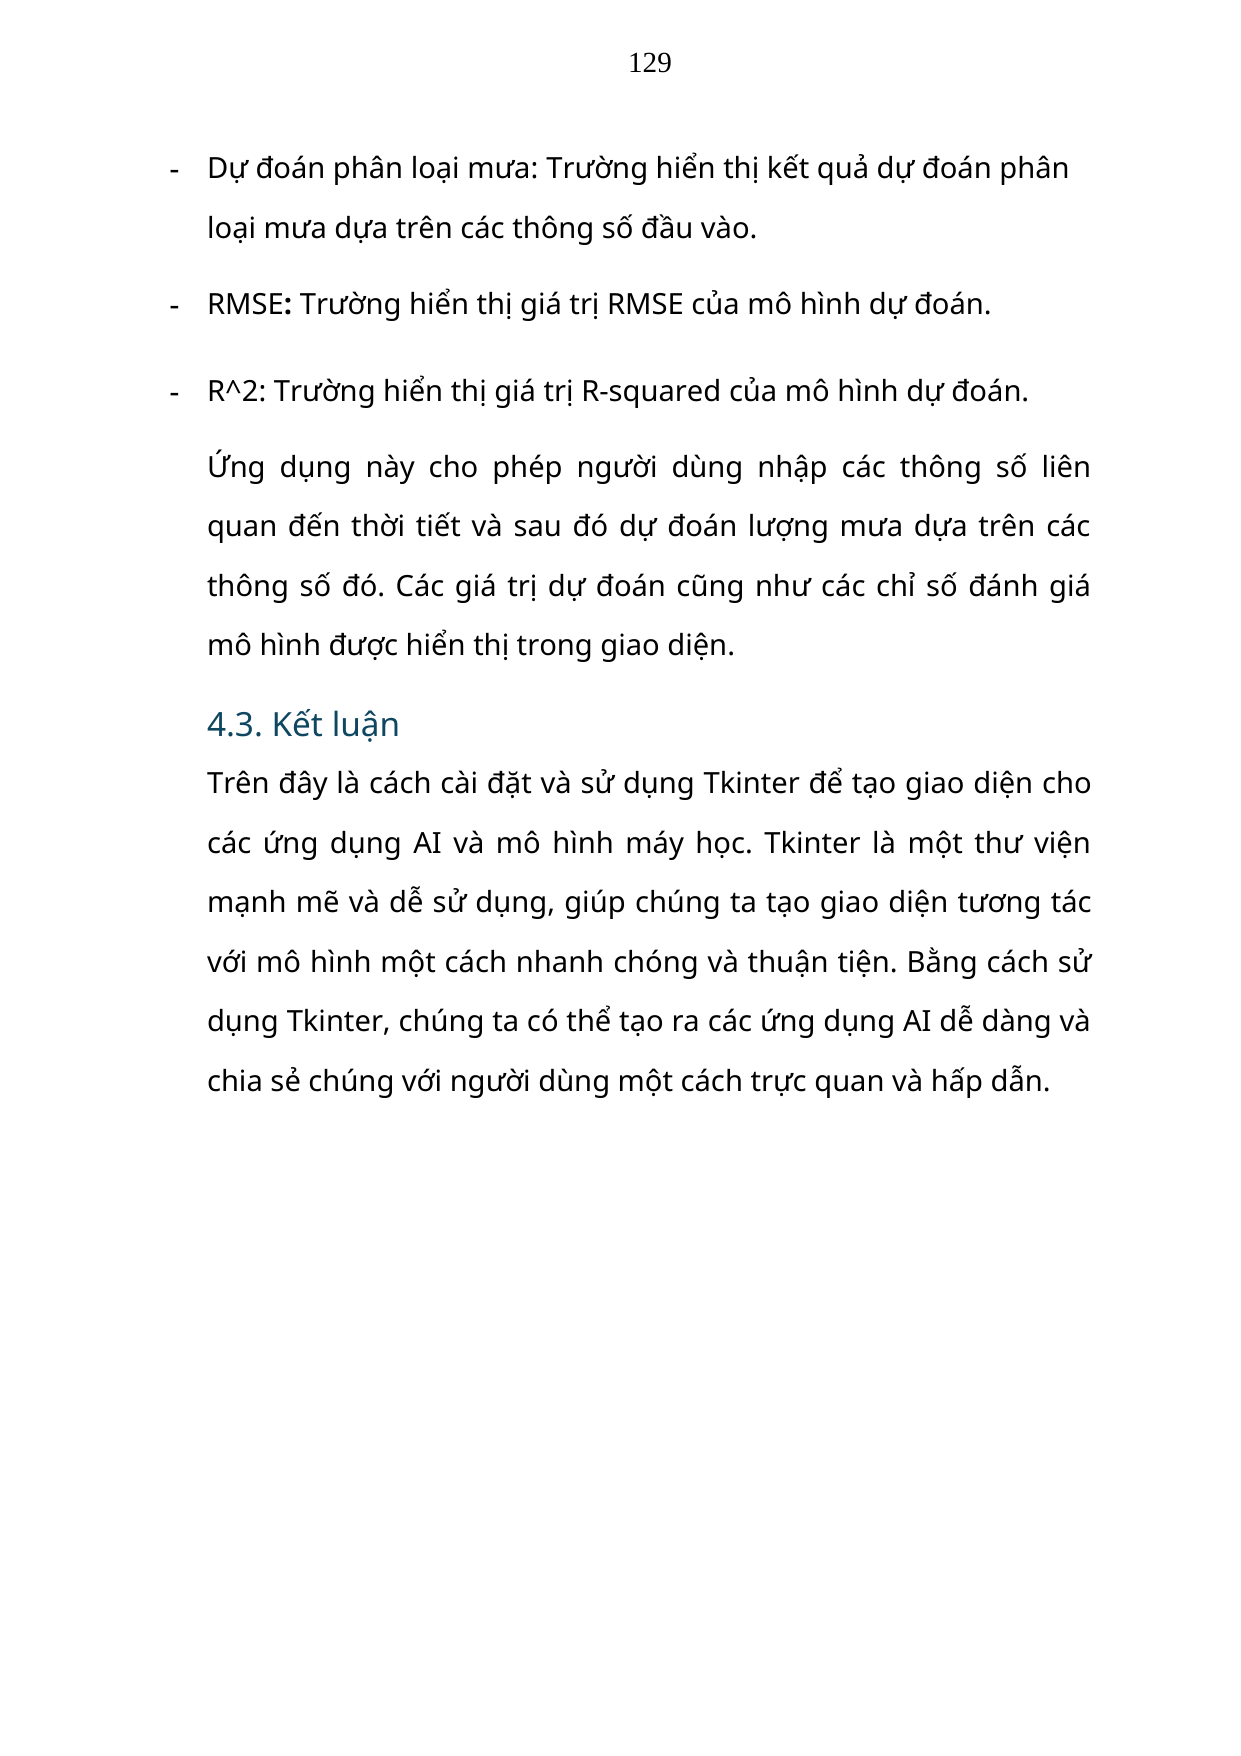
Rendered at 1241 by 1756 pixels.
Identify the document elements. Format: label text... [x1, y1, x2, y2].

list RMSE: Trường hiển thị giá trị RMSE của mô hình dự đoán. [169, 284, 1092, 323]
text Ứng dụng này cho phép người dùng nhập các thông số liên quan đến thời tiết và sau đó dự đoán lượng mưa dựa trên các thông số đó. Các giá trị dự đoán cũng như các chỉ số đánh giá mô hình được hiển thị trong giao diện. [207, 446, 1092, 664]
list Dự đoán phân loại mưa: Trường hiển thị kết quả dự đoán phân loại mưa dựa trên các thông số đầu vào. [169, 148, 1092, 247]
text Trên đây là cách cài đặt và sử dụng Tkinter để tạo giao diện cho các ứng dụng AI và mô hình máy học. Tkinter là một thư viện mạnh mẽ và dễ sử dụng, giúp chúng ta tạo giao diện tương tác với mô hình một cách nhanh chóng và thuận tiện. Bằng cách sử dụng Tkinter, chúng ta có thể tạo ra các ứng dụng AI dễ dàng và chia sẻ chúng với người dùng một cách trực quan và hấp dẫn. [207, 763, 1092, 1100]
subtitle 4.3. Kết luận [207, 701, 1092, 746]
list R^2: Trường hiển thị giá trị R-squared của mô hình dự đoán. [169, 370, 1092, 410]
